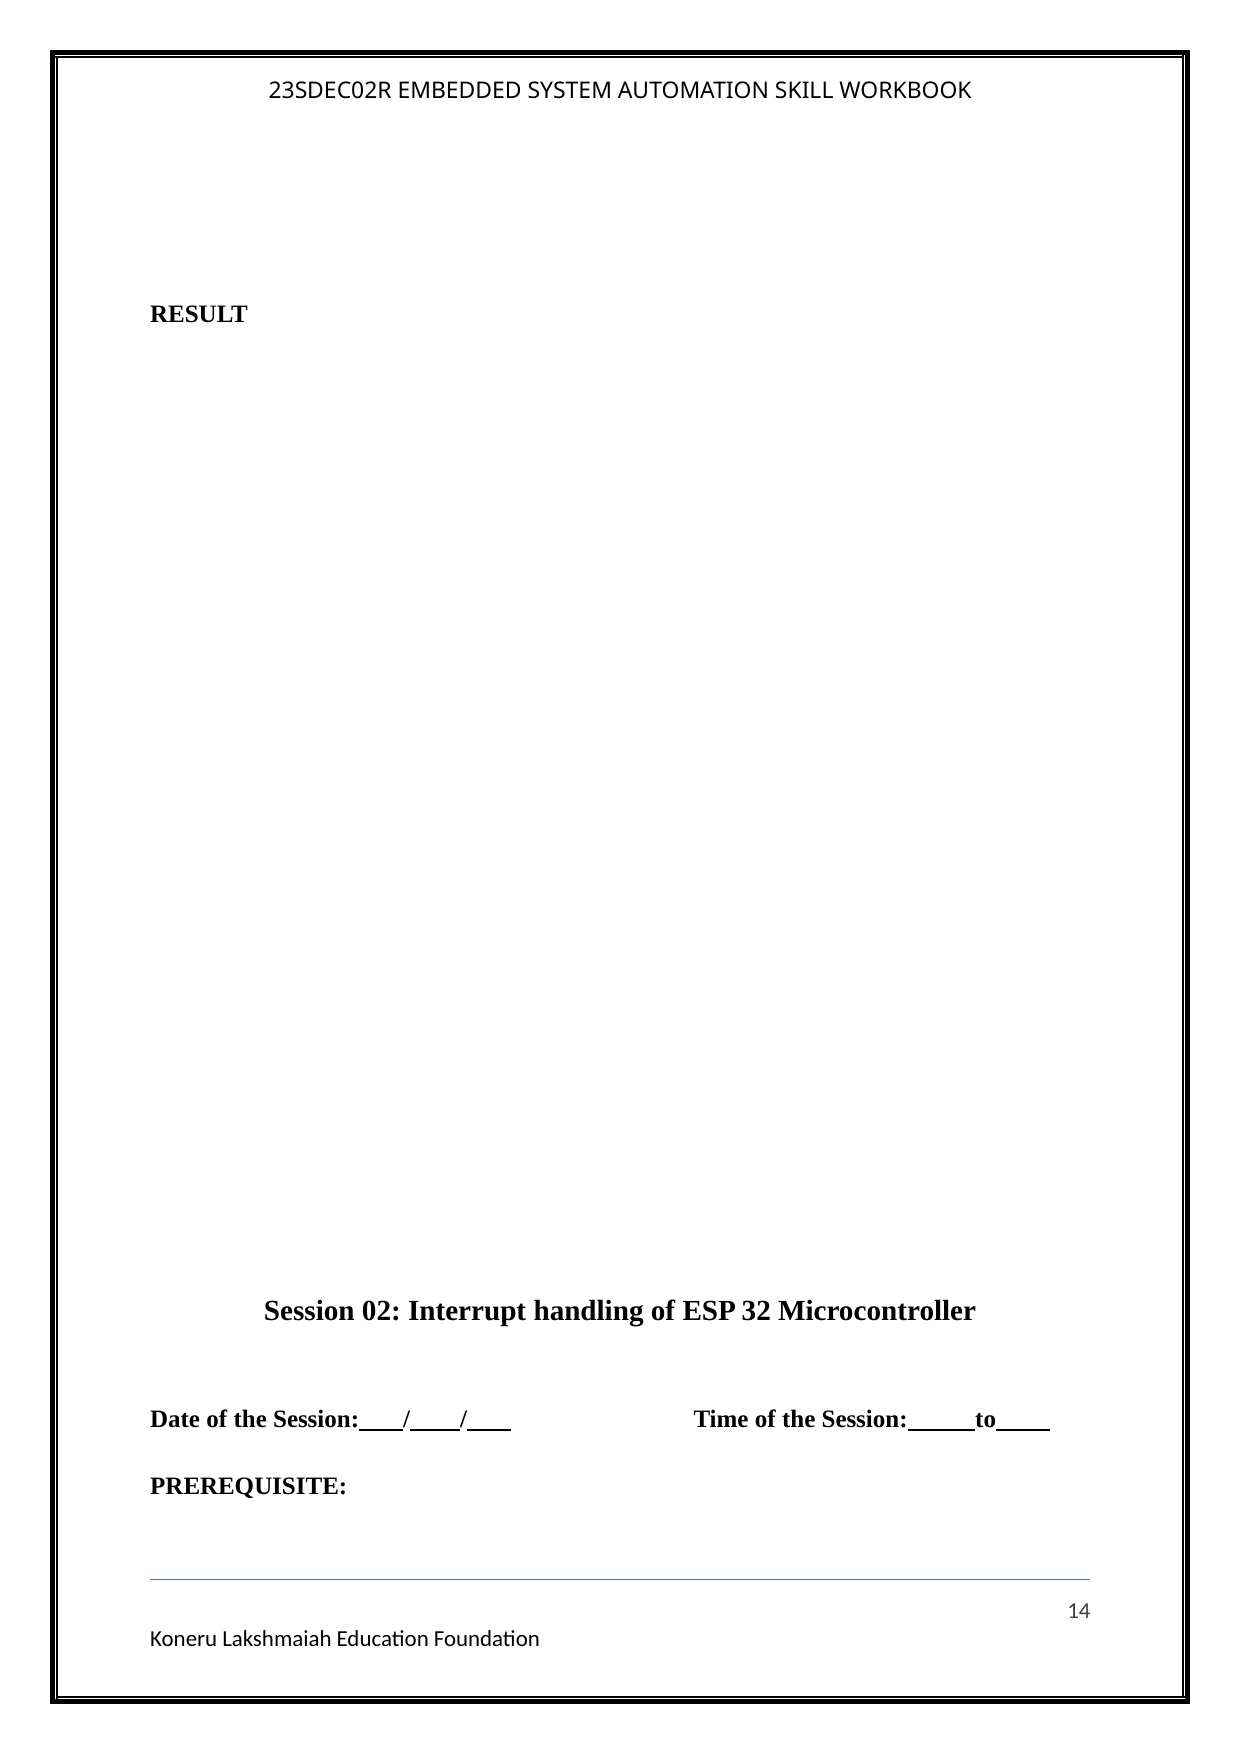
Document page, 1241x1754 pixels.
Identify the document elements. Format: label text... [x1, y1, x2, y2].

text PREREQUISITE: [150, 1471, 1090, 1500]
text Date of the Session: / / Time of the Session: to [150, 1404, 1086, 1433]
text RESULT [150, 299, 1090, 328]
text Session 02: Interrupt handling of ESP 32 Microcontroller [150, 1293, 1090, 1326]
